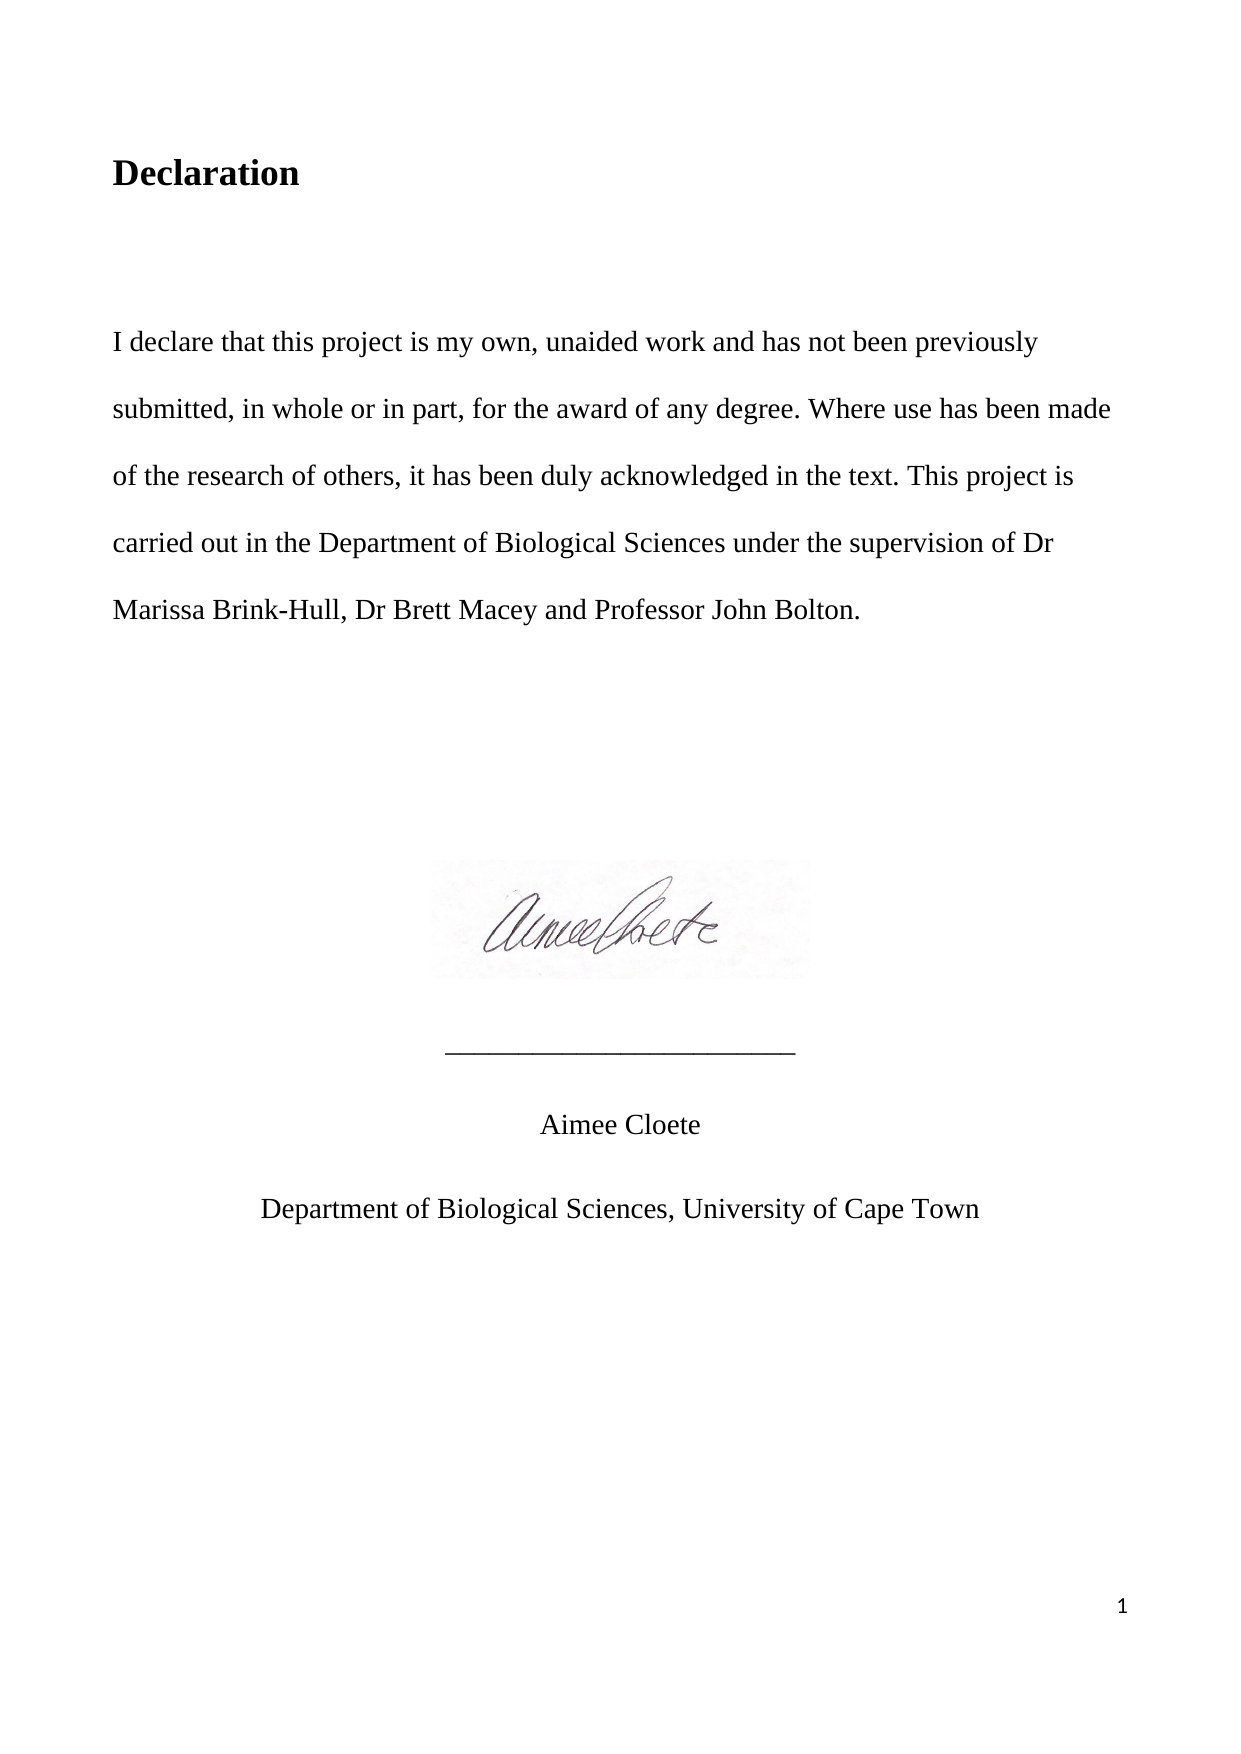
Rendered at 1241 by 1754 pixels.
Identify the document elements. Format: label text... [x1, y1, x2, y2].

picture [430, 860, 811, 979]
subtitle Declaration [112, 150, 1128, 193]
text Aimee Cloete [112, 1107, 1128, 1141]
text I declare that this project is my own, unaided work and has not been previously submitted, in whole or in part, for the award of any degree. Where use has been made of the research of others, it has been duly acknowledged in the text. This project is carried out in the Department of Biological Sciences under the supervision of Dr Marissa Brink-Hull, Dr Brett Macey and Professor John Bolton. [112, 324, 1128, 626]
text ________________________ [112, 1024, 1128, 1057]
text Department of Biological Sciences, University of Cape Town [112, 1191, 1128, 1225]
